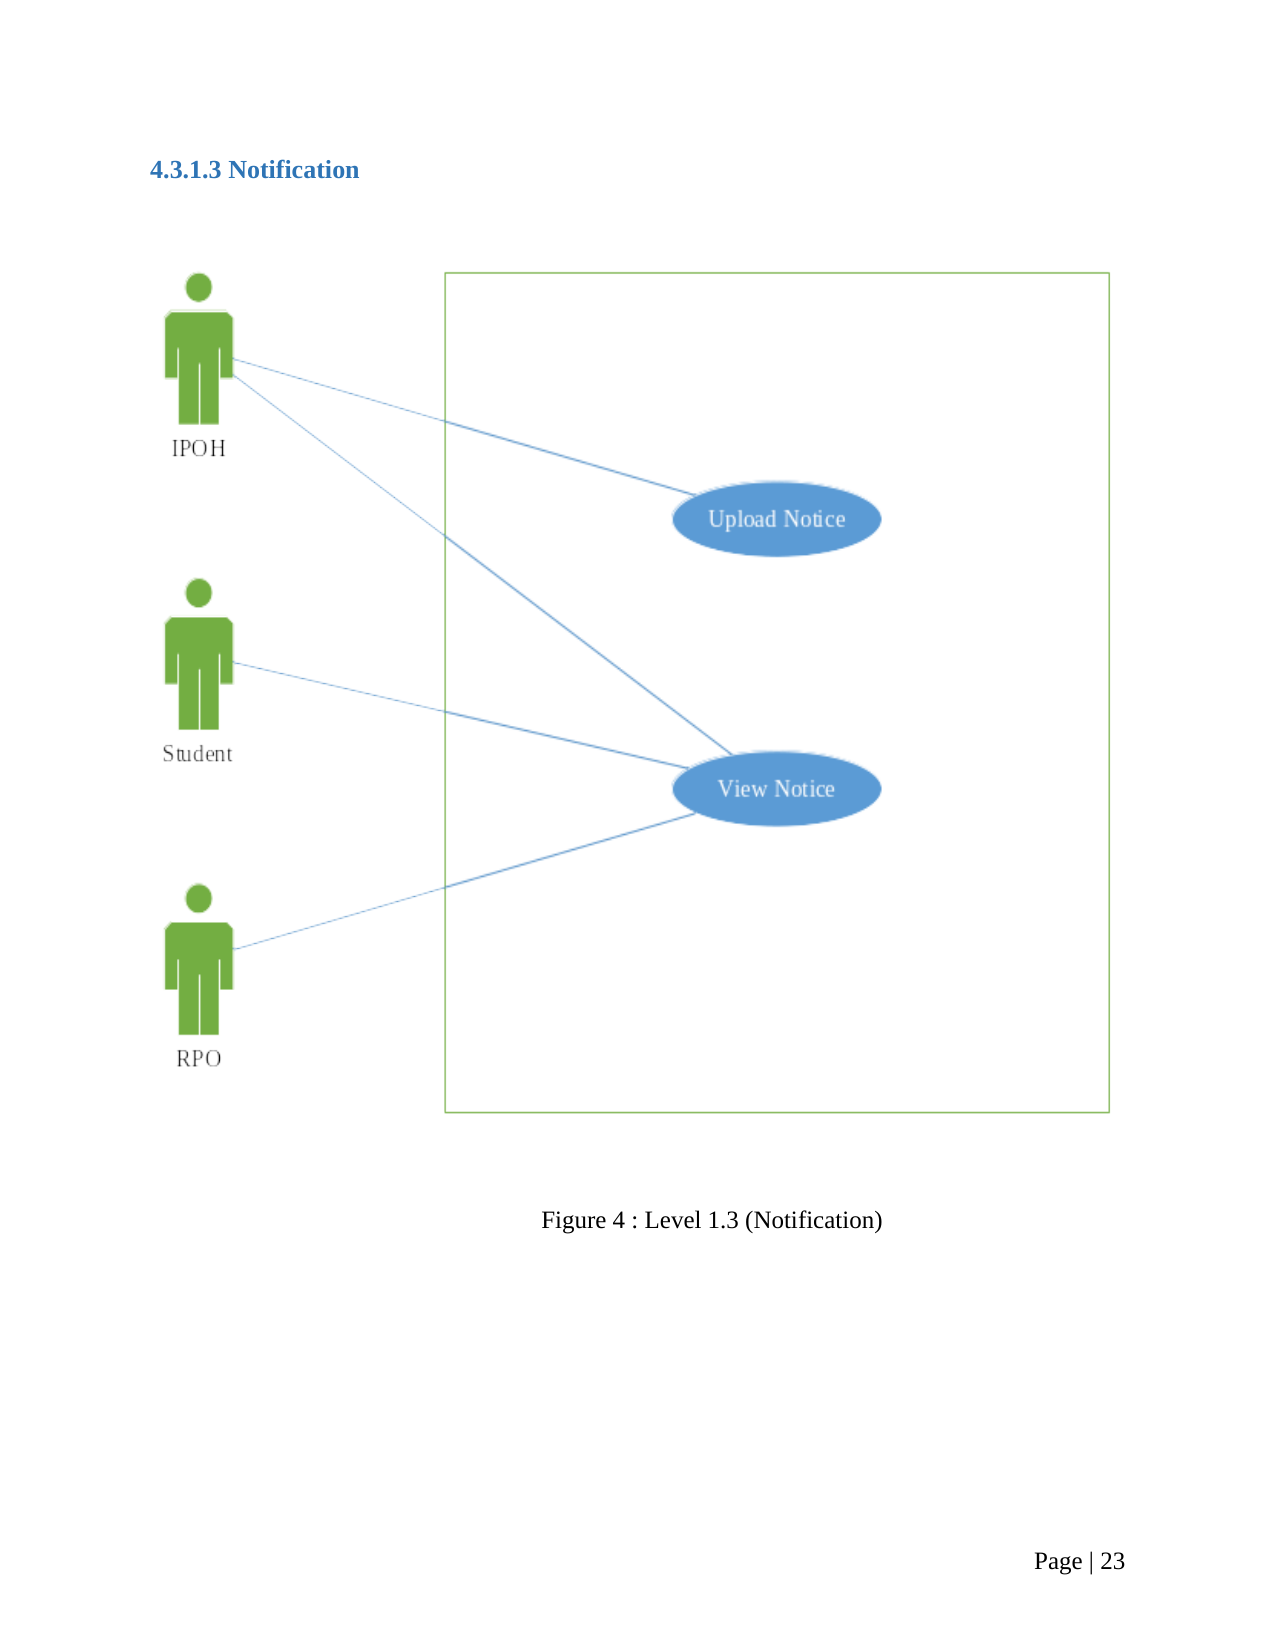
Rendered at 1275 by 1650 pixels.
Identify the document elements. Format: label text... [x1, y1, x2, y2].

subtitle 4.3.1.3 Notification [150, 154, 1125, 184]
